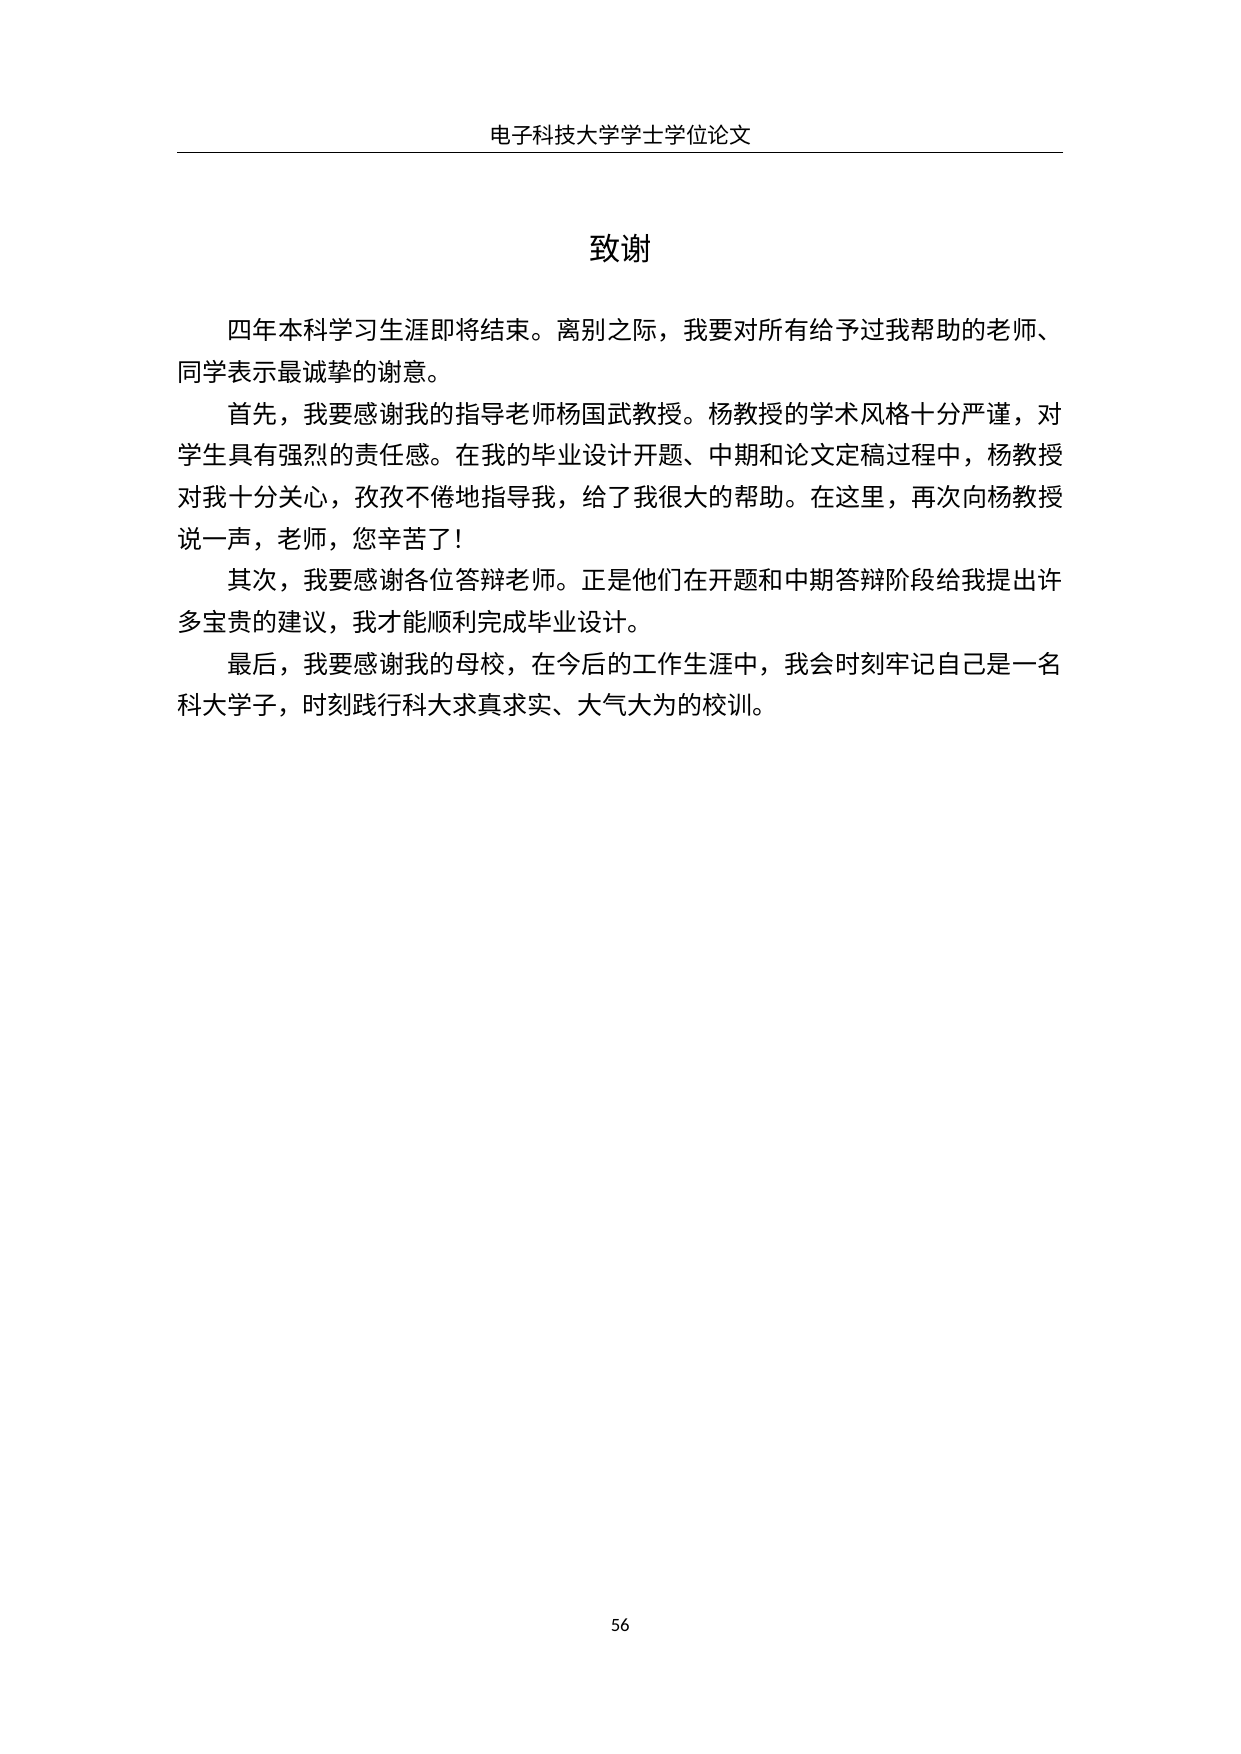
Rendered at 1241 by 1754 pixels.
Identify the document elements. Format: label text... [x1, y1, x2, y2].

text 最后，我要感谢我的母校，在今后的工作生涯中，我会时刻牢记自己是一名科大学子，时刻践行科大求真求实、大气大为的校训。 [177, 640, 1063, 723]
text 首先，我要感谢我的指导老师杨国武教授。杨教授的学术风格十分严谨，对学生具有强烈的责任感。在我的毕业设计开题、中期和论文定稿过程中，杨教授对我十分关心，孜孜不倦地指导我，给了我很大的帮助。在这里，再次向杨教授说一声，老师，您辛苦了！ [177, 390, 1063, 556]
text 四年本科学习生涯即将结束。离别之际，我要对所有给予过我帮助的老师、同学表示最诚挚的谢意。 [177, 306, 1063, 390]
text 其次，我要感谢各位答辩老师。正是他们在开题和中期答辩阶段给我提出许多宝贵的建议，我才能顺利完成毕业设计。 [177, 556, 1063, 640]
text 致谢 [177, 227, 1063, 269]
